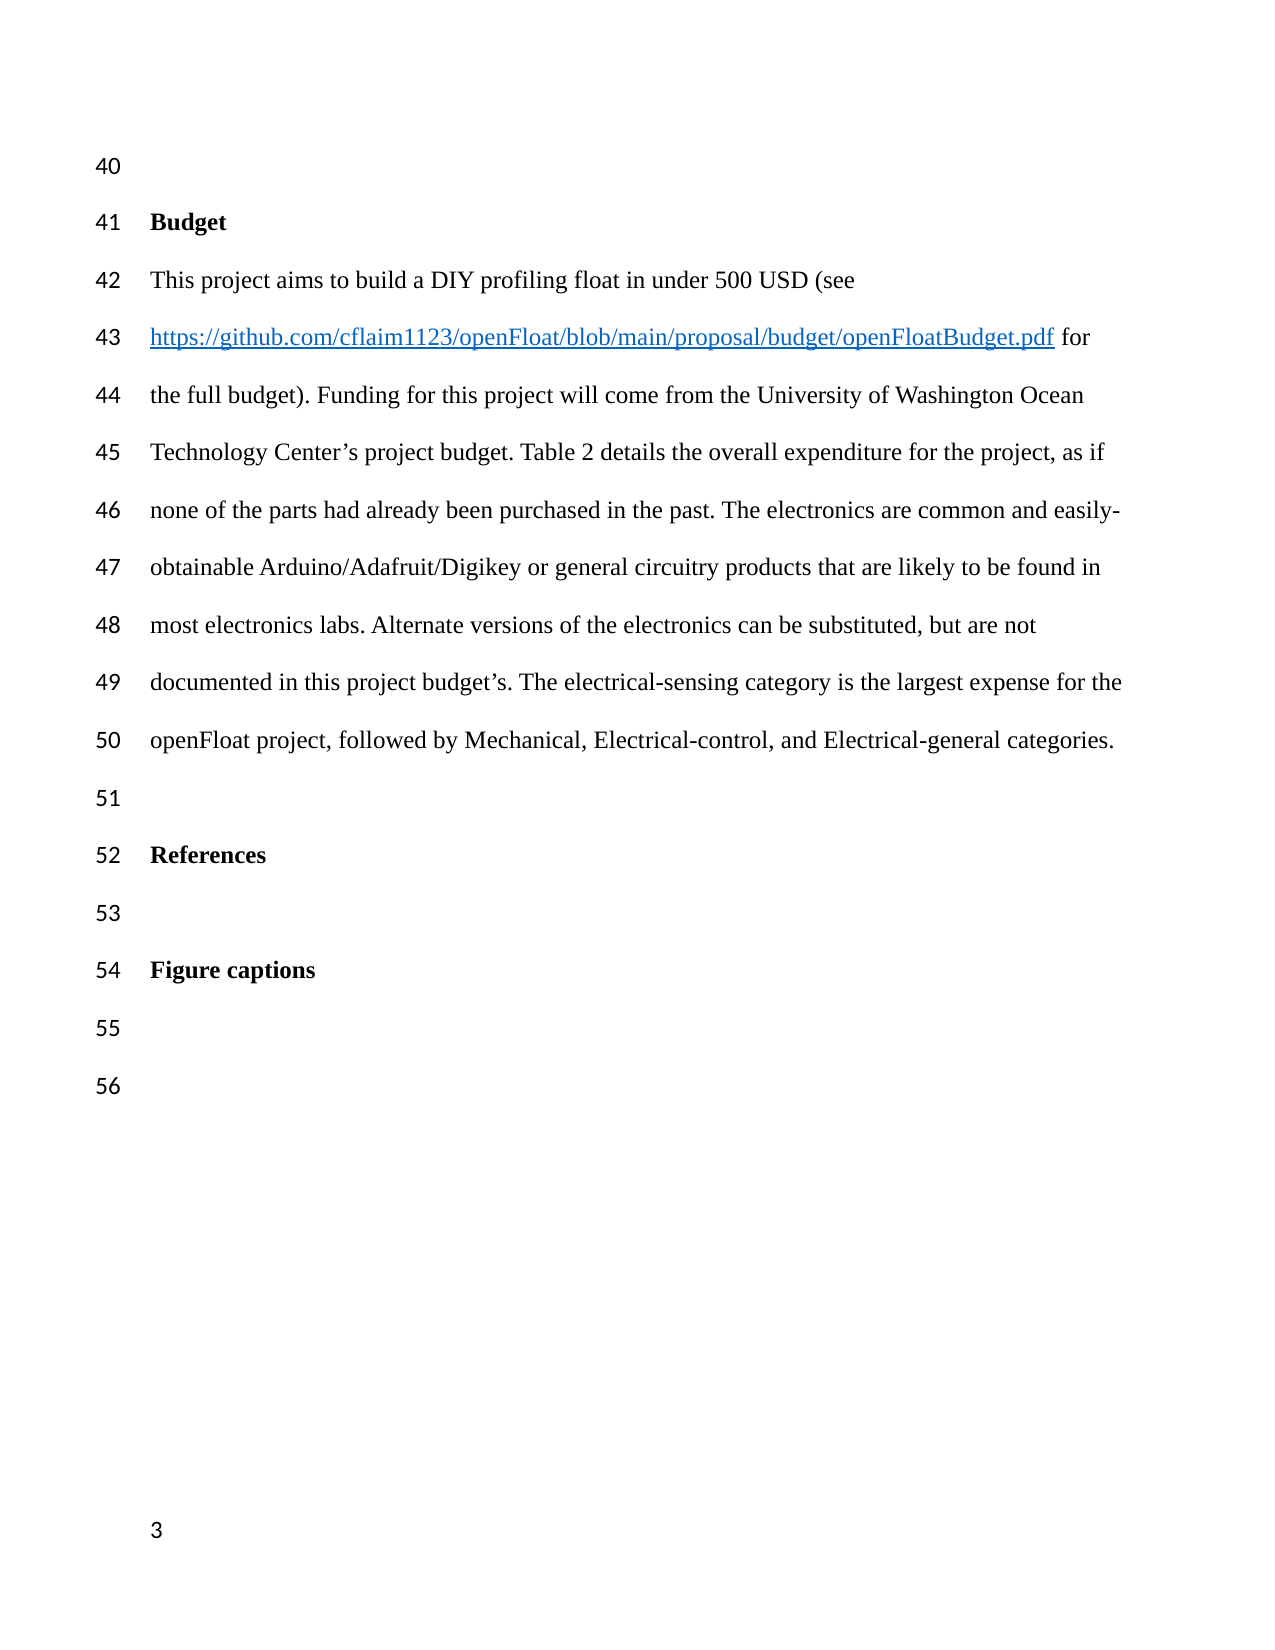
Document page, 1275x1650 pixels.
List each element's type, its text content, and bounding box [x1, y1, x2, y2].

text Budget [150, 207, 1125, 236]
text Figure captions [150, 955, 1125, 984]
text This project aims to build a DIY profiling float in under 500 USD (see https://github.com/cflaim1123/openFloat/blob/main/proposal/budget/openFloatBudget.pdf for the full budget). Funding for this project will come from the University of Washington Ocean Technology Center’s project budget. Table 2 details the overall expenditure for the project, as if none of the parts had already been purchased in the past. The electronics are common and easily-obtainable Arduino/Adafruit/Digikey or general circuitry products that are likely to be found in most electronics labs. Alternate versions of the electronics can be substituted, but are not documented in this project budget’s. The electrical-sensing category is the largest expense for the openFloat project, followed by Mechanical, Electrical-control, and Electrical-general categories. [150, 265, 1125, 754]
text References [150, 840, 1125, 869]
